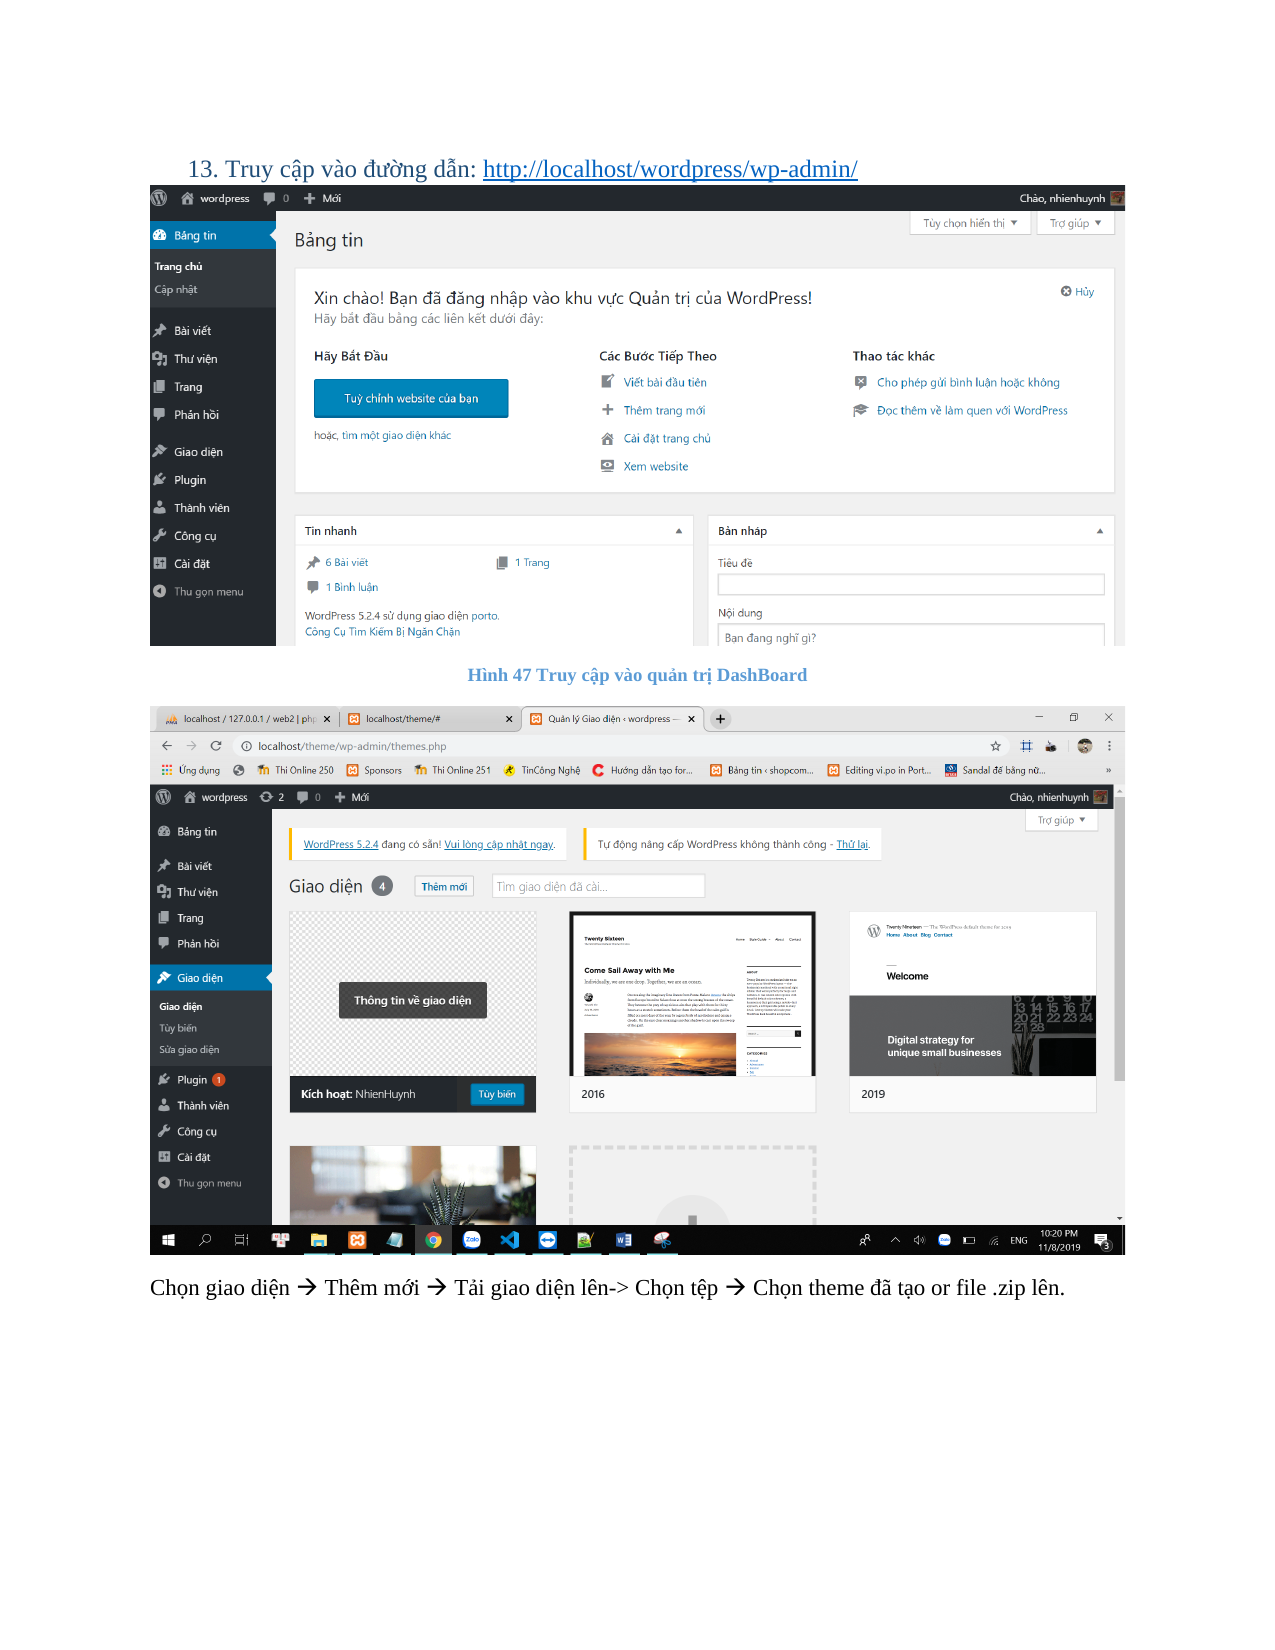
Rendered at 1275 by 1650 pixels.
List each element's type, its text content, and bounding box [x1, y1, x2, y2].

picture [153, 230, 166, 239]
picture [150, 185, 1125, 646]
picture [158, 972, 169, 983]
subtitle Truy cập vào đường dẫn: http://localhost/wordpress/wp-admin/ [187, 154, 1125, 183]
text Chọn giao diện Thêm mới Tải giao diện lên-> Chọn tệp Chọn theme đã tạo or file .zip lên. [150, 1274, 1125, 1300]
picture [150, 706, 1125, 1255]
